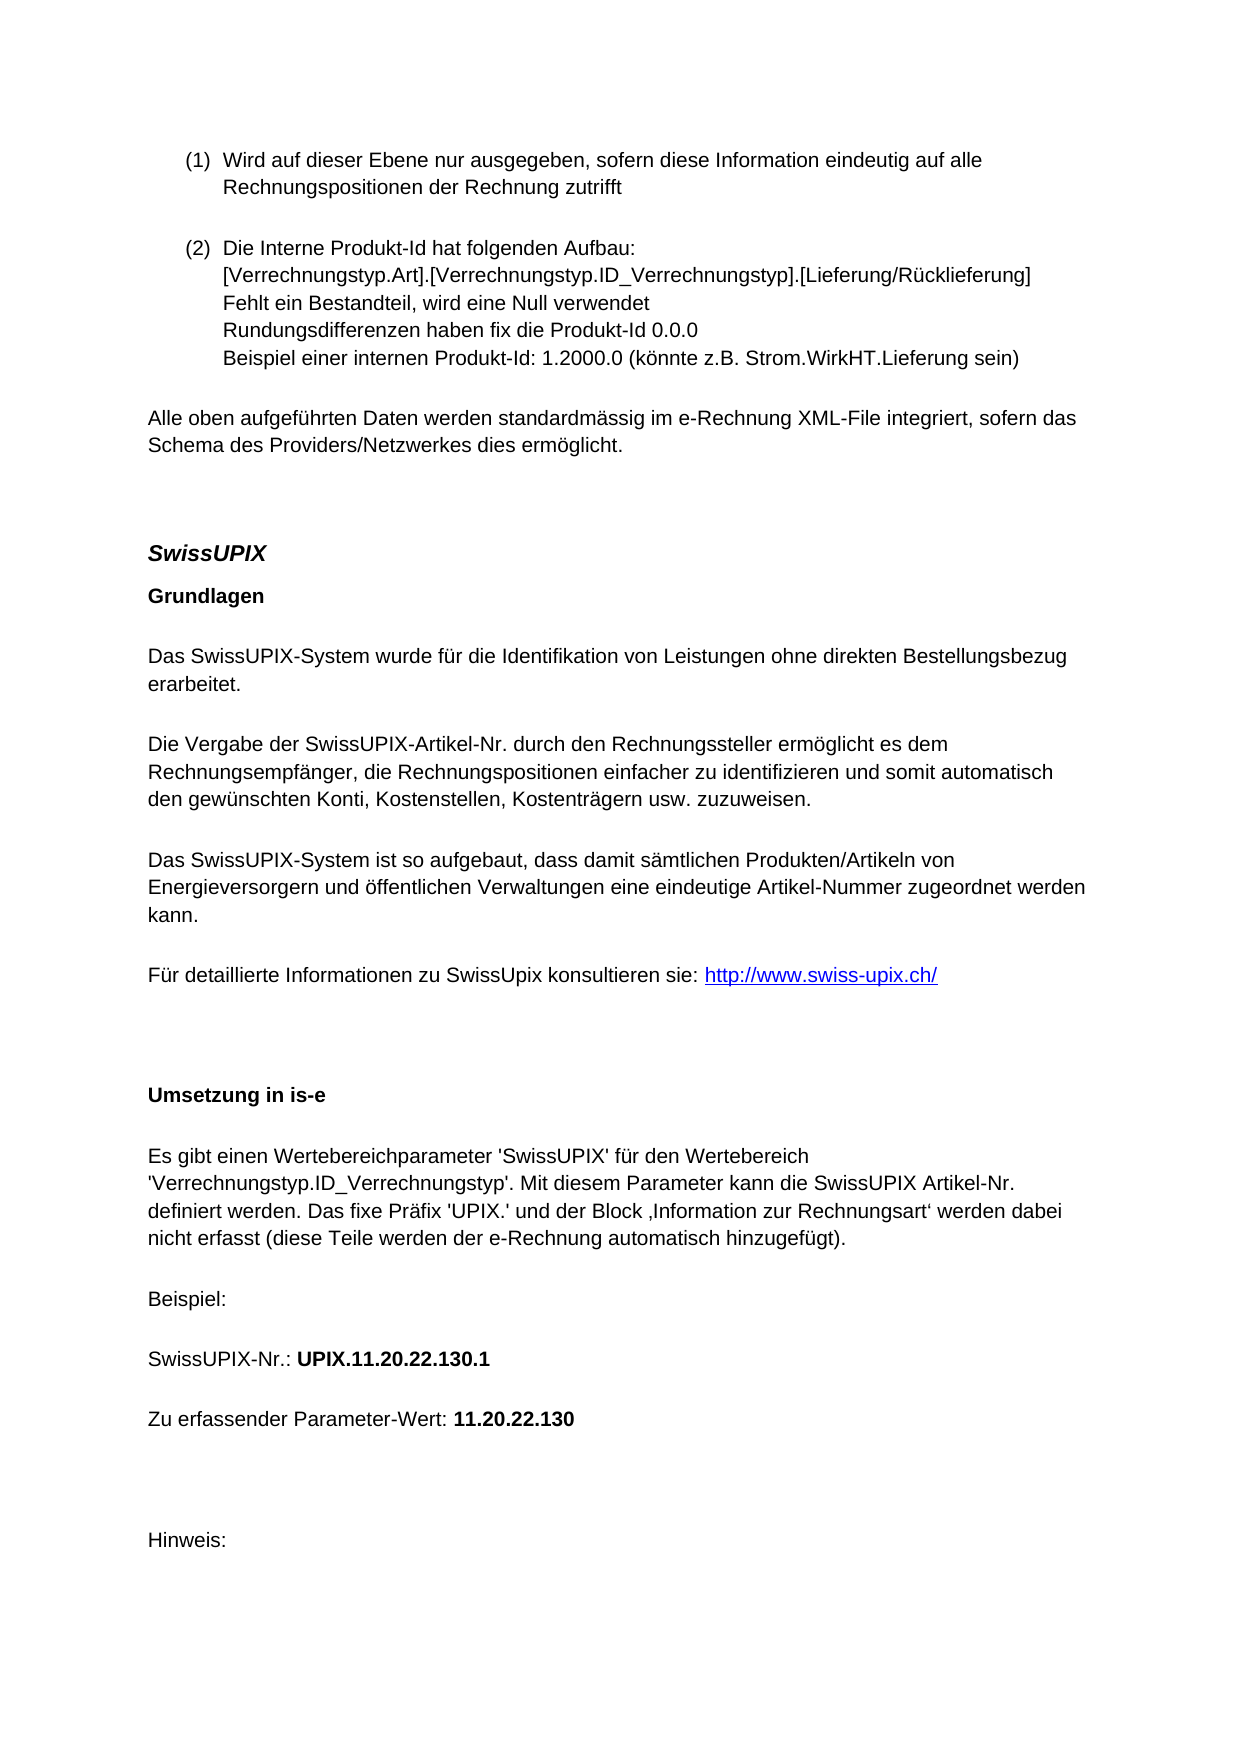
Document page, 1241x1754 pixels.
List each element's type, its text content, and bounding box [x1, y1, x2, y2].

text SwissUPIX [148, 540, 1093, 567]
text Für detaillierte Informationen zu SwissUpix konsultieren sie: http://www.swiss-upix.ch/ [148, 963, 1093, 987]
text SwissUPIX-Nr.: UPIX.11.20.22.130.1 [148, 1347, 1093, 1371]
text Zu erfassender Parameter-Wert: 11.20.22.130 [148, 1407, 1093, 1431]
text Alle oben aufgeführten Daten werden standardmässig im e-Rechnung XML-File integriert, sofern das Schema des Providers/Netzwerkes dies ermöglicht. [148, 406, 1093, 457]
text (1) Wird auf dieser Ebene nur ausgegeben, sofern diese Information eindeutig auf alle Rechnungspositionen der Rechnung zutrifft [185, 148, 1093, 199]
text Das SwissUPIX-System wurde für die Identifikation von Leistungen ohne direkten Bestellungsbezug erarbeitet. [148, 644, 1093, 696]
text Grundlagen [148, 584, 1093, 608]
text Das SwissUPIX-System ist so aufgebaut, dass damit sämtlichen Produkten/Artikeln von Energieversorgern und öffentlichen Verwaltungen eine eindeutige Artikel-Nummer zugeordnet werden kann. [148, 847, 1093, 926]
text Beispiel: [148, 1286, 1093, 1310]
text (2) Die Interne Produkt-Id hat folgenden Aufbau: [Verrechnungstyp.Art].[Verrechnungstyp.ID_Verrechnungstyp].[Lieferung/Rücklieferung] Fehlt ein Bestandteil, wird eine Null verwendet Rundungsdifferenzen haben fix die Produkt-Id 0.0.0 Beispiel einer internen Produkt-Id: 1.2000.0 (könnte z.B. Strom.WirkHT.Lieferung sein) [185, 235, 1093, 369]
text Es gibt einen Wertebereichparameter 'SwissUPIX' für den Wertebereich 'Verrechnungstyp.ID_Verrechnungstyp'. Mit diesem Parameter kann die SwissUPIX Artikel-Nr. definiert werden. Das fixe Präfix 'UPIX.' und der Block ‚Information zur Rechnungsart‘ werden dabei nicht erfasst (diese Teile werden der e-Rechnung automatisch hinzugefügt). [148, 1144, 1093, 1250]
text Hinweis: [148, 1528, 1093, 1552]
text Die Vergabe der SwissUPIX-Artikel-Nr. durch den Rechnungssteller ermöglicht es dem Rechnungsempfänger, die Rechnungspositionen einfacher zu identifizieren und somit automatisch den gewünschten Konti, Kostenstellen, Kostenträgern usw. zuzuweisen. [148, 732, 1093, 811]
text Umsetzung in is-e [148, 1083, 1093, 1107]
